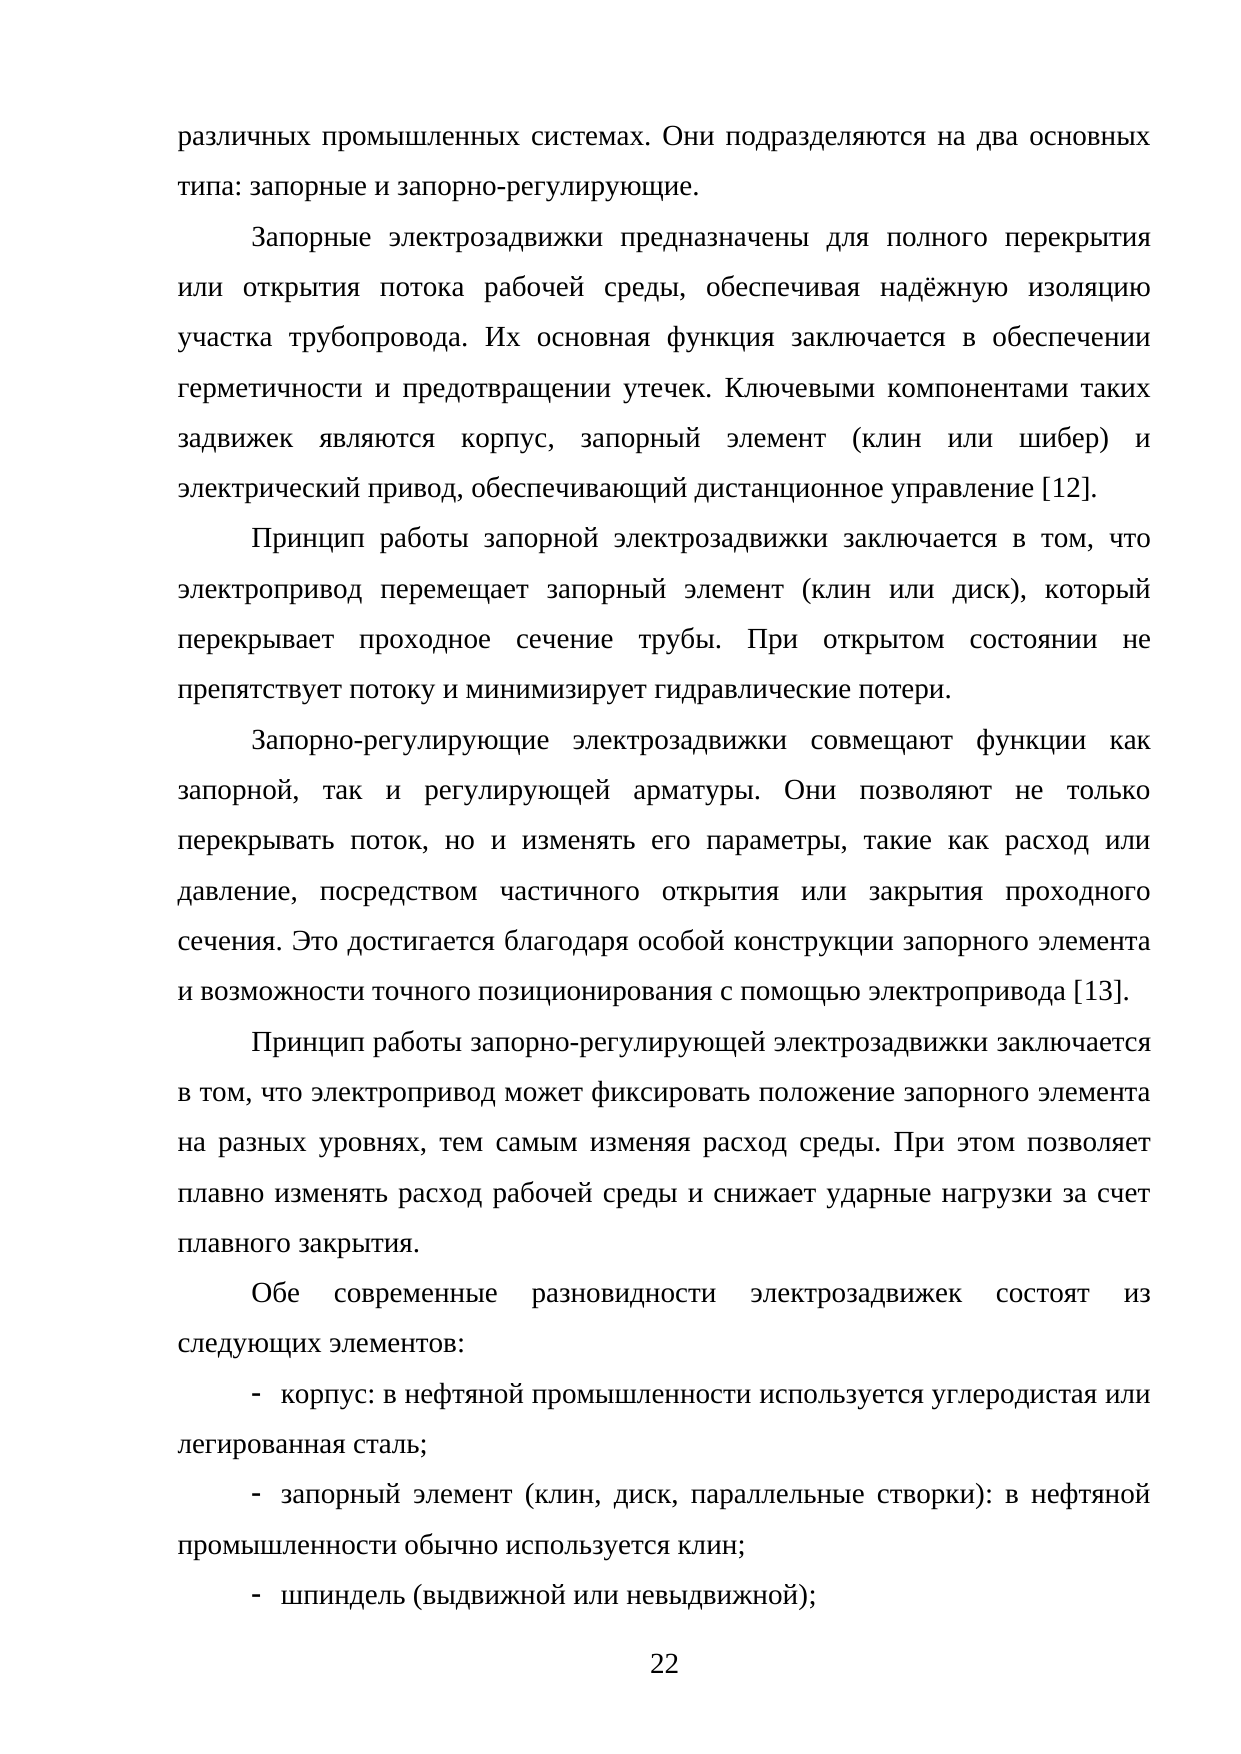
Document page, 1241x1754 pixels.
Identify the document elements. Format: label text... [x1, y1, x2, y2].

list шпиндель (выдвижной или невыдвижной); [177, 1577, 1152, 1611]
text Обе современные разновидности электрозадвижек состоят из следующих элементов: [177, 1275, 1152, 1359]
text Принцип работы запорной электрозадвижки заключается в том, что электропривод перемещает запорный элемент (клин или диск), который перекрывает проходное сечение трубы. При открытом состоянии не препятствует потоку и минимизирует гидравлические потери. [177, 521, 1152, 705]
text Запорные электрозадвижки предназначены для полного перекрытия или открытия потока рабочей среды, обеспечивая надёжную изоляцию участка трубопровода. Их основная функция заключается в обеспечении герметичности и предотвращении утечек. Ключевыми компонентами таких задвижек являются корпус, запорный элемент (клин или шибер) и электрический привод, обеспечивающий дистанционное управление [12]. [177, 219, 1152, 504]
text Запорно-регулирующие электрозадвижки совмещают функции как запорной, так и регулирующей арматуры. Они позволяют не только перекрывать поток, но и изменять его параметры, такие как расход или давление, посредством частичного открытия или закрытия проходного сечения. Это достигается благодаря особой конструкции запорного элемента и возможности точного позиционирования с помощью электропривода [13]. [177, 722, 1152, 1007]
list запорный элемент (клин, диск, параллельные створки): в нефтяной промышленности обычно используется клин; [177, 1477, 1152, 1561]
text Принцип работы запорно-регулирующей электрозадвижки заключается в том, что электропривод может фиксировать положение запорного элемента на разных уровнях, тем самым изменяя расход среды. При этом позволяет плавно изменять расход рабочей среды и снижает ударные нагрузки за счет плавного закрытия. [177, 1024, 1152, 1258]
list корпус: в нефтяной промышленности используется углеродистая или легированная сталь; [177, 1376, 1152, 1460]
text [177, 118, 1152, 202]
